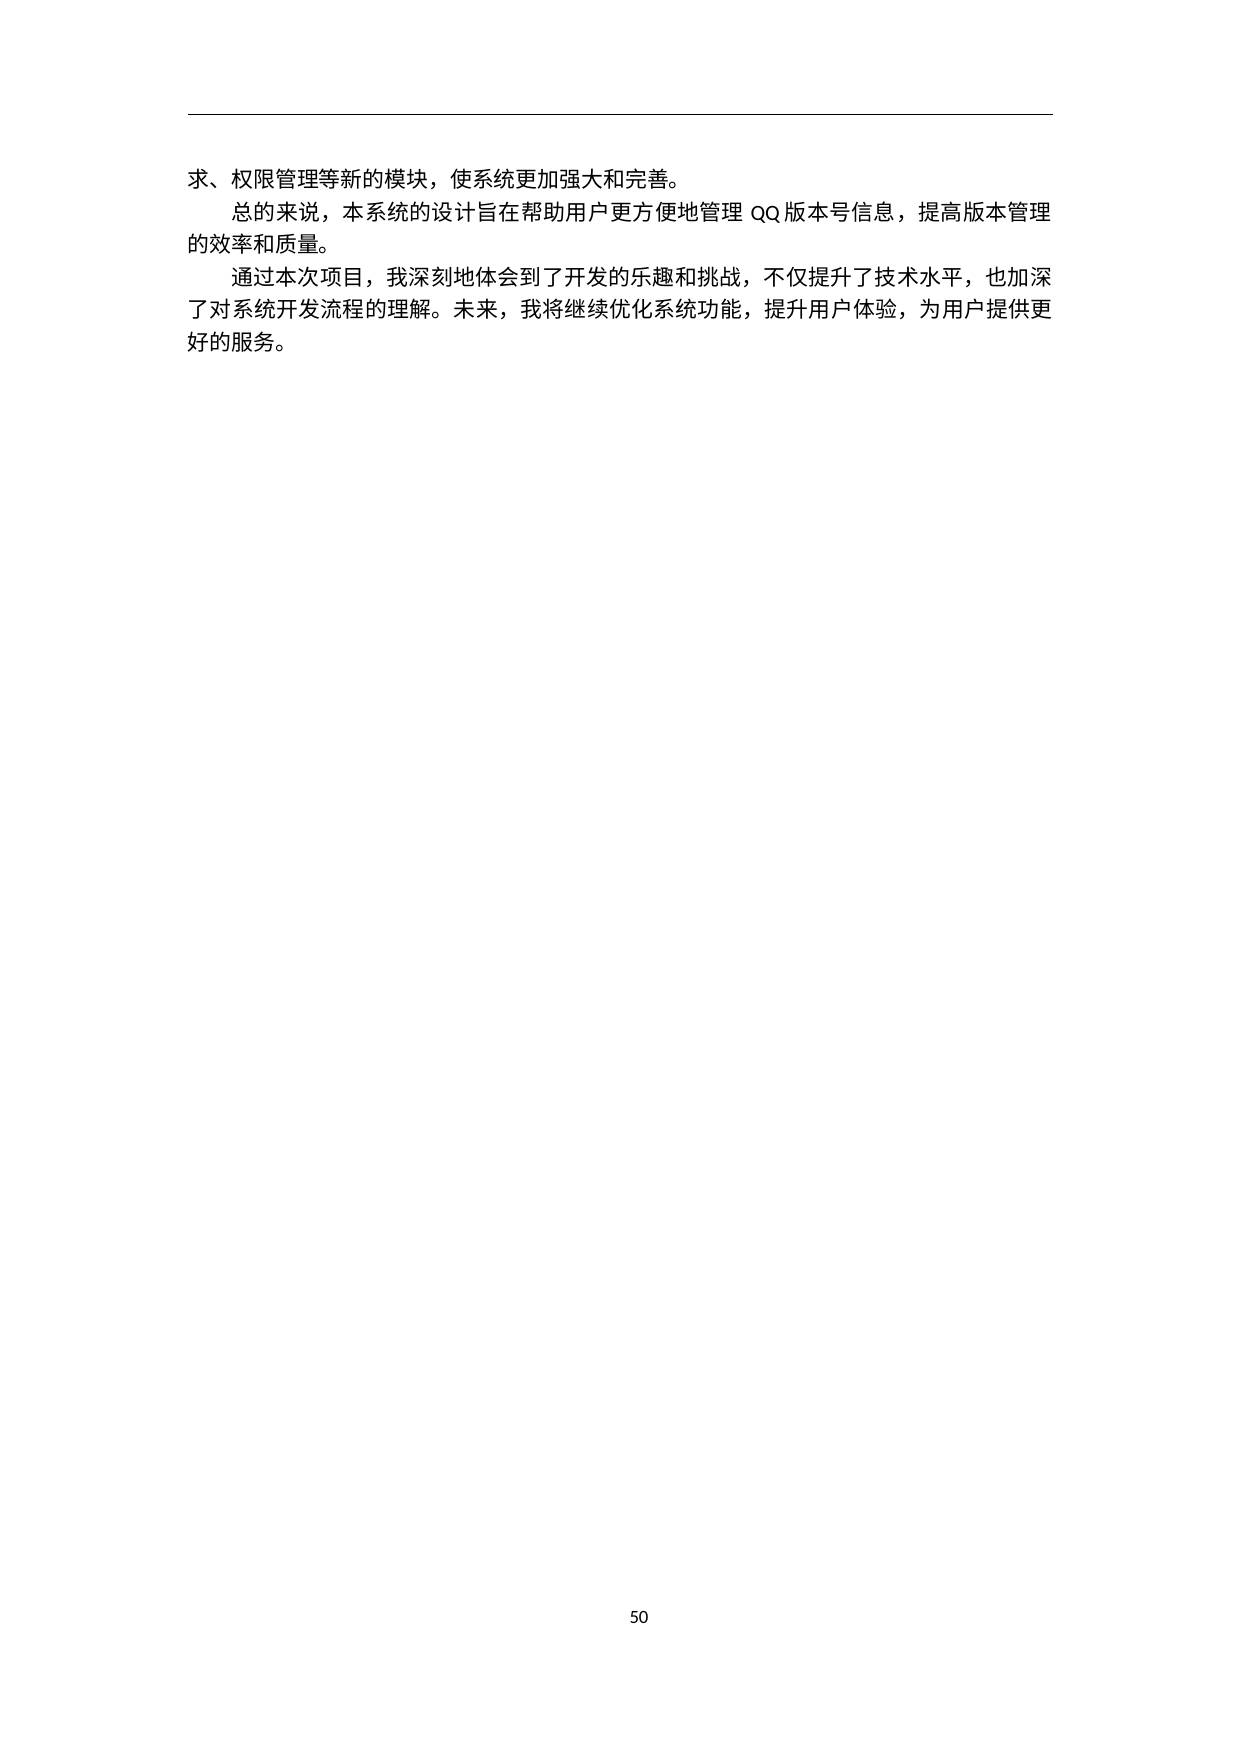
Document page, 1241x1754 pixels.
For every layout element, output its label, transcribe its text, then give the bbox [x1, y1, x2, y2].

text 总的来说，本系统的设计旨在帮助用户更方便地管理QQ版本号信息，提高版本管理的效率和质量。 [187, 194, 1053, 259]
text 通过本次项目，我深刻地体会到了开发的乐趣和挑战，不仅提升了技术水平，也加深了对系统开发流程的理解。未来，我将继续优化系统功能，提升用户体验，为用户提供更好的服务。 [187, 259, 1053, 357]
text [187, 162, 1053, 194]
